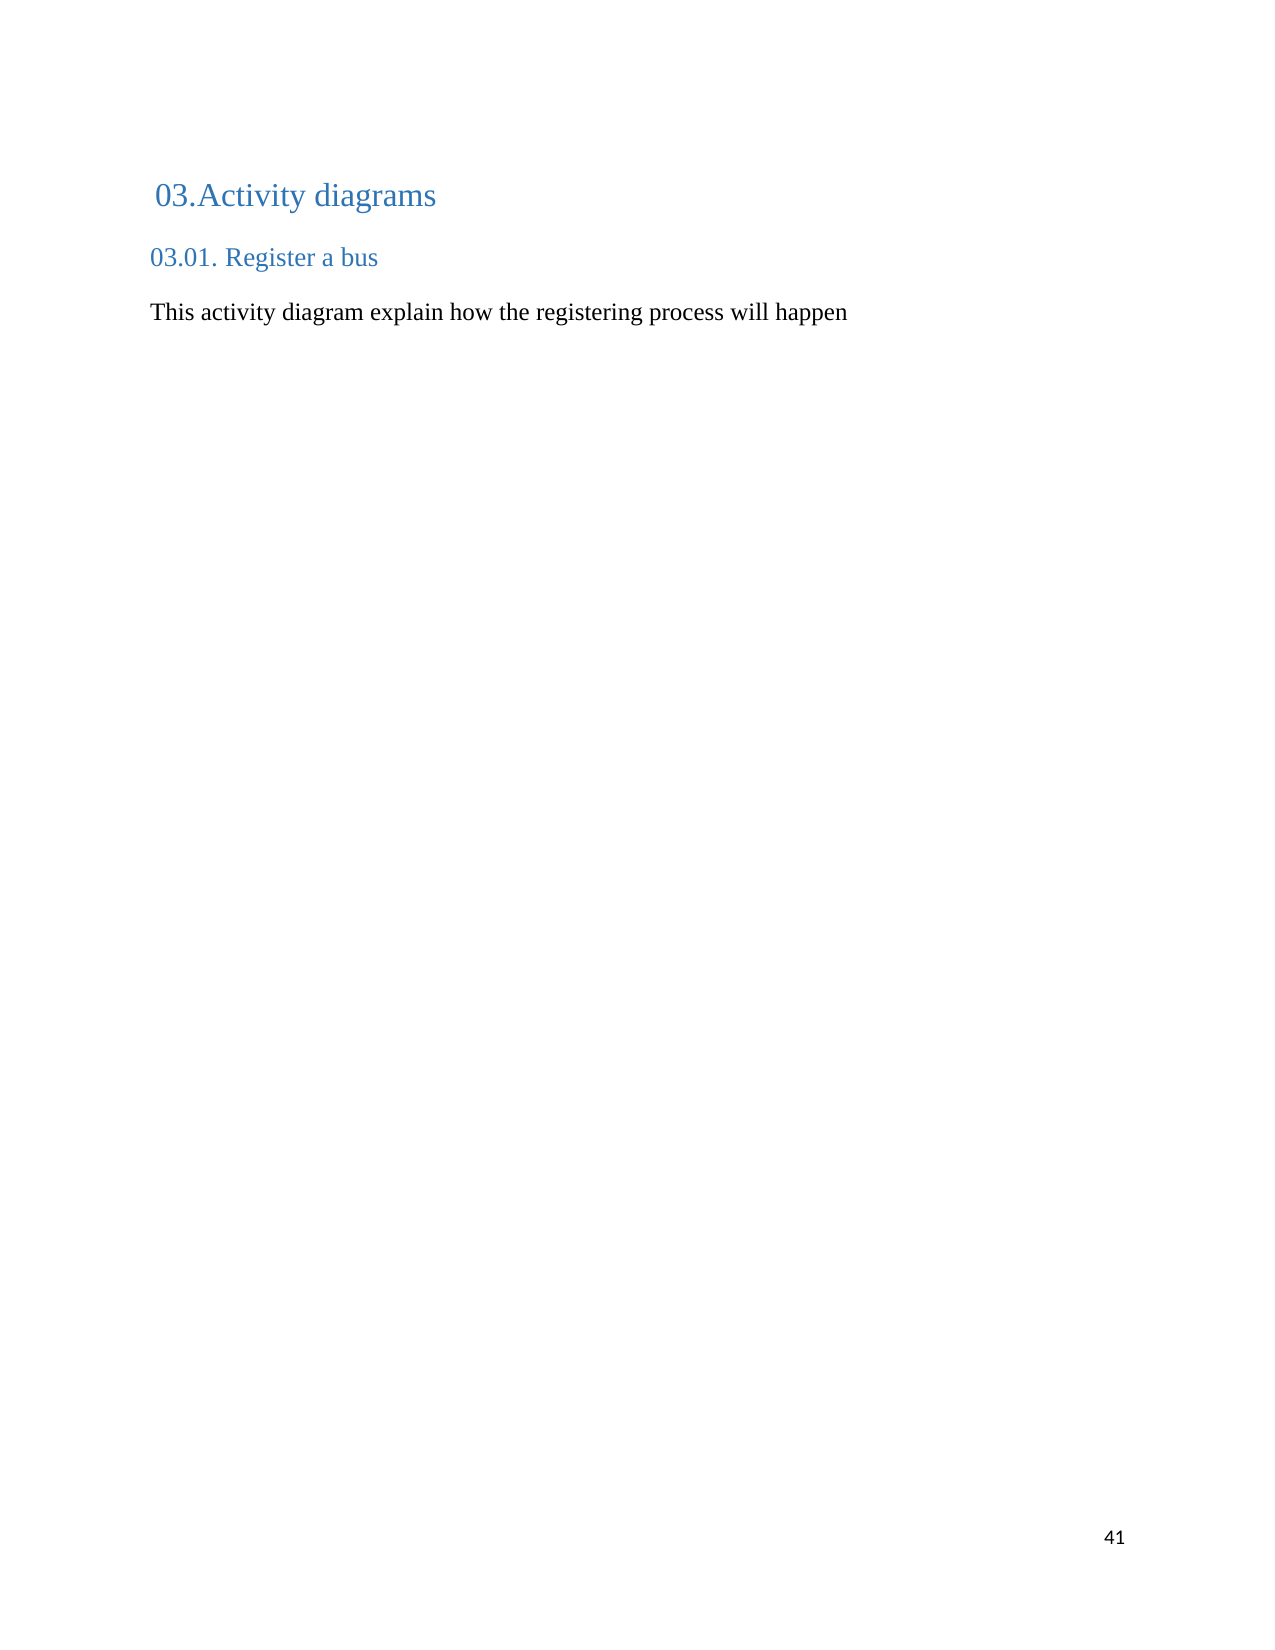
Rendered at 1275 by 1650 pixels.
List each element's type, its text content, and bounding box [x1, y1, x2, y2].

text This activity diagram explain how the registering process will happen [150, 297, 1125, 326]
subtitle Register a bus [150, 242, 1125, 273]
subtitle Activity diagrams [155, 175, 1125, 213]
